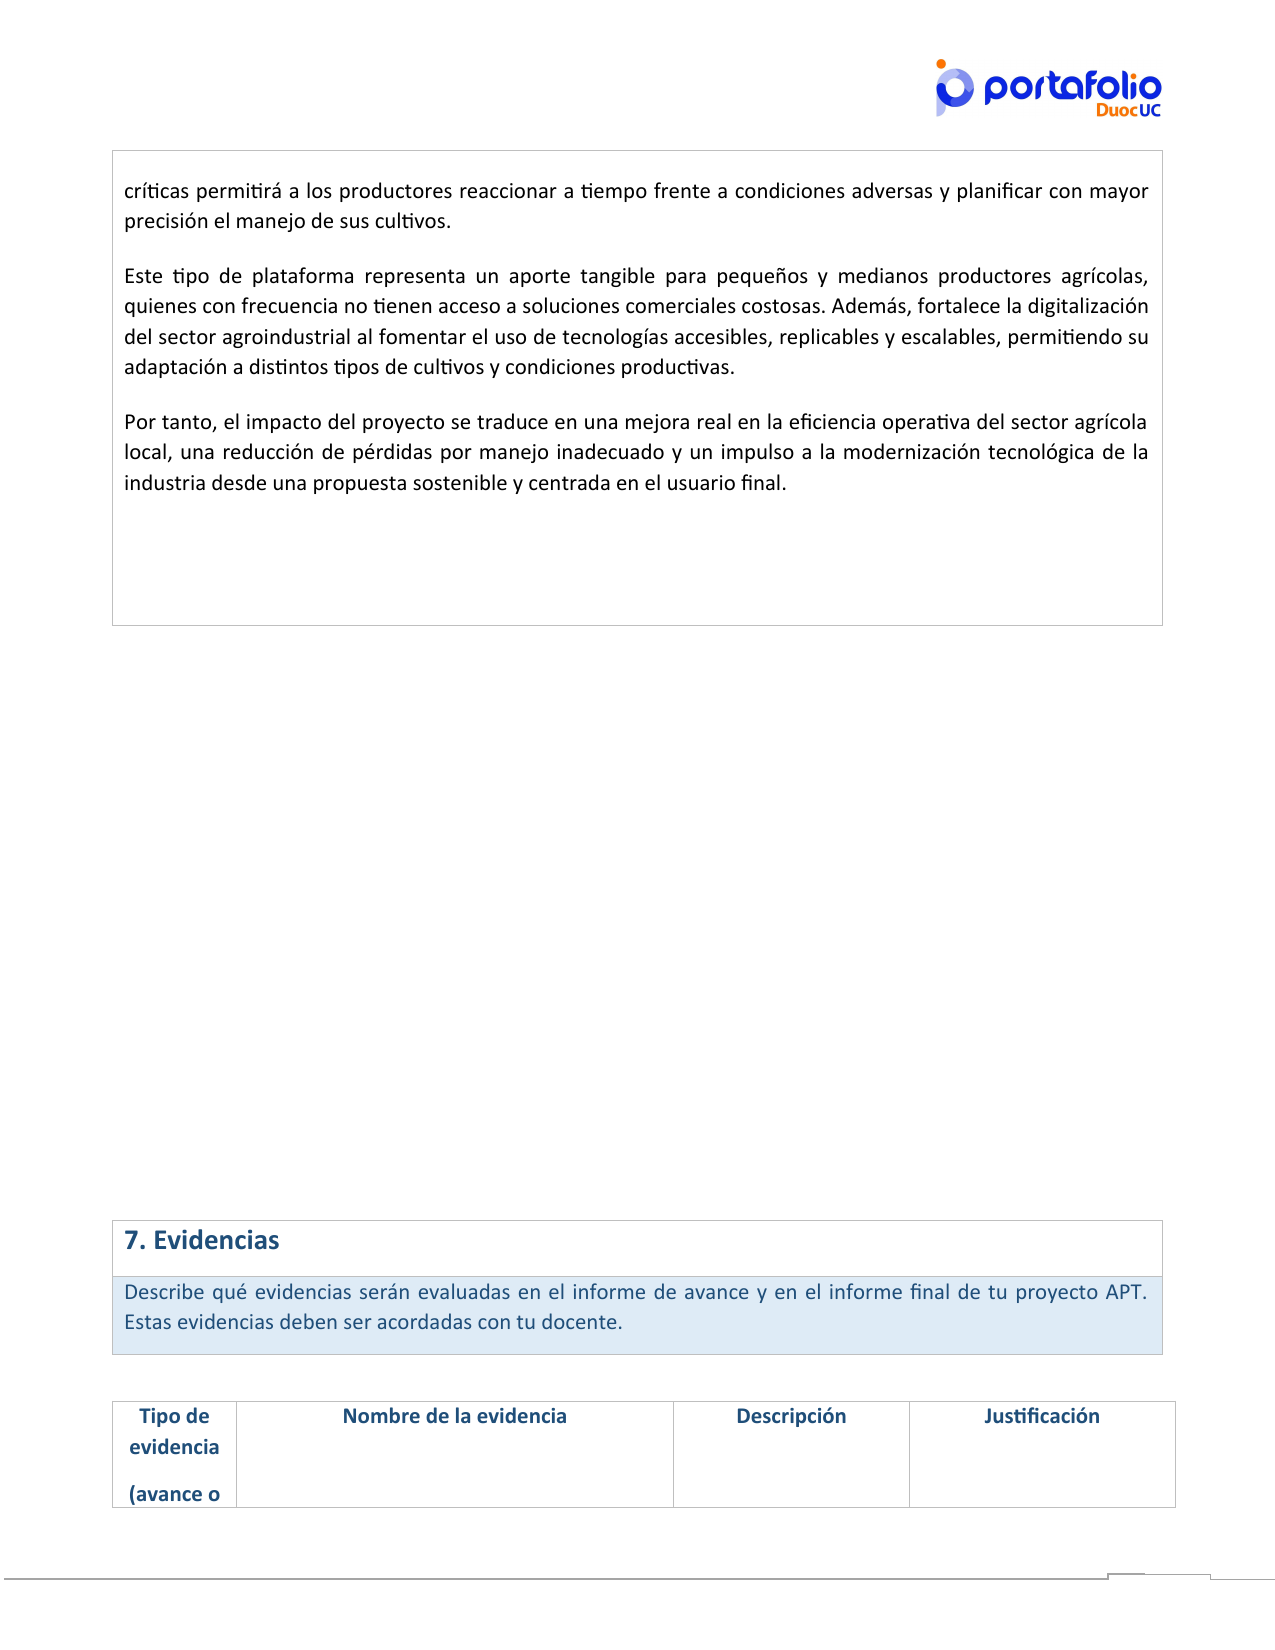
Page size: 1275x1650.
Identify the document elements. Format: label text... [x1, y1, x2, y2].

table_header Descripción [674, 1402, 909, 1507]
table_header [113, 1402, 236, 1507]
table_header 7. Evidencias [113, 1221, 1162, 1276]
picture [935, 59, 1163, 118]
table_cell Describe qué evidencias serán evaluadas en el informe de avance y en el informe final de tu proyecto APT. Estas evidencias deben ser acordadas con tu docente. [113, 1277, 1162, 1354]
table_header Justificación [910, 1402, 1175, 1507]
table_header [237, 1402, 673, 1507]
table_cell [113, 151, 1162, 625]
